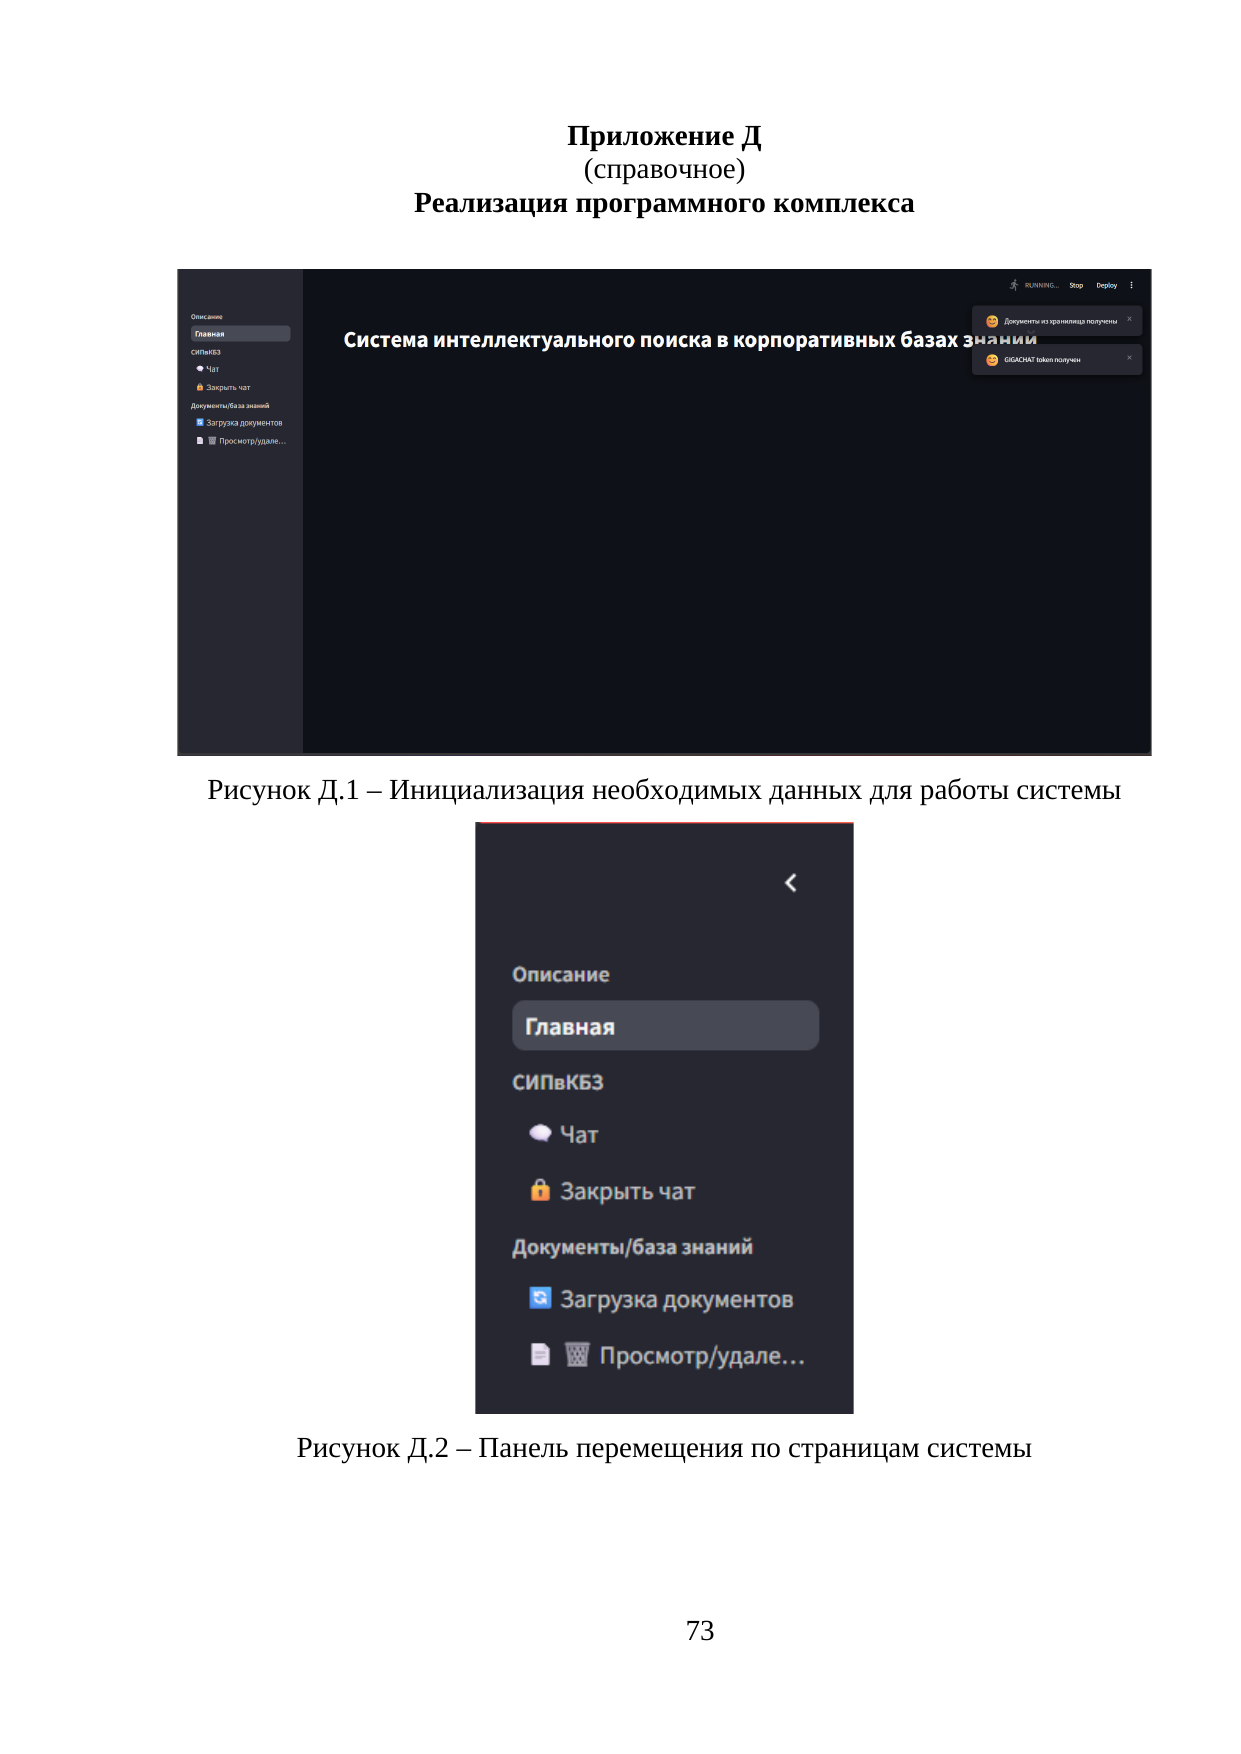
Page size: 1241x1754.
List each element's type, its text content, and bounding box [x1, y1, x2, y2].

text Рисунок Д.2 – Панель перемещения по страницам системы [177, 1430, 1152, 1463]
subtitle Приложение Д (справочное) Реализация программного комплекса [177, 118, 1152, 219]
picture [475, 822, 854, 1414]
picture [177, 269, 1152, 756]
text Рисунок Д.1 – Инициализация необходимых данных для работы системы [177, 772, 1152, 806]
